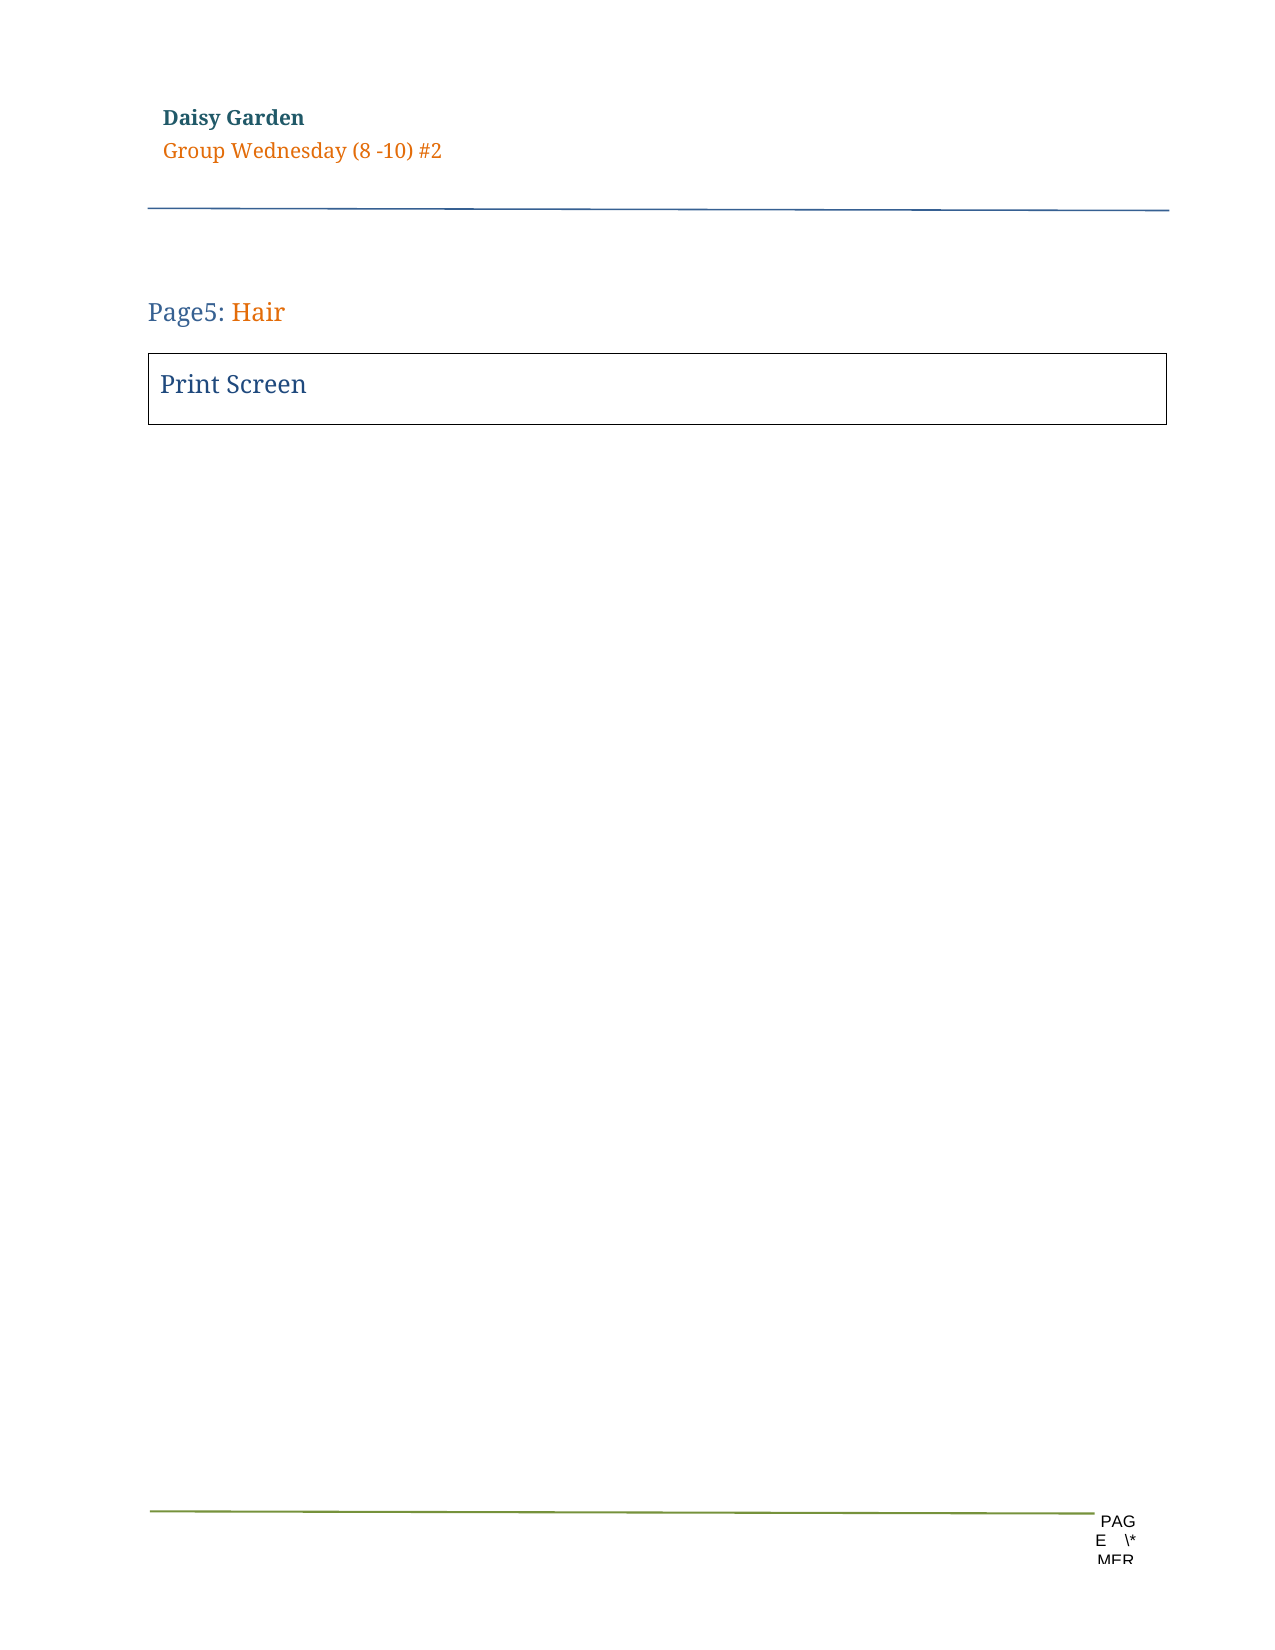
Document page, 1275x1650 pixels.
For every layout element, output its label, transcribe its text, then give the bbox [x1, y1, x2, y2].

text Page5: Hair [148, 294, 1167, 329]
table_header Print Screen [149, 354, 1166, 424]
